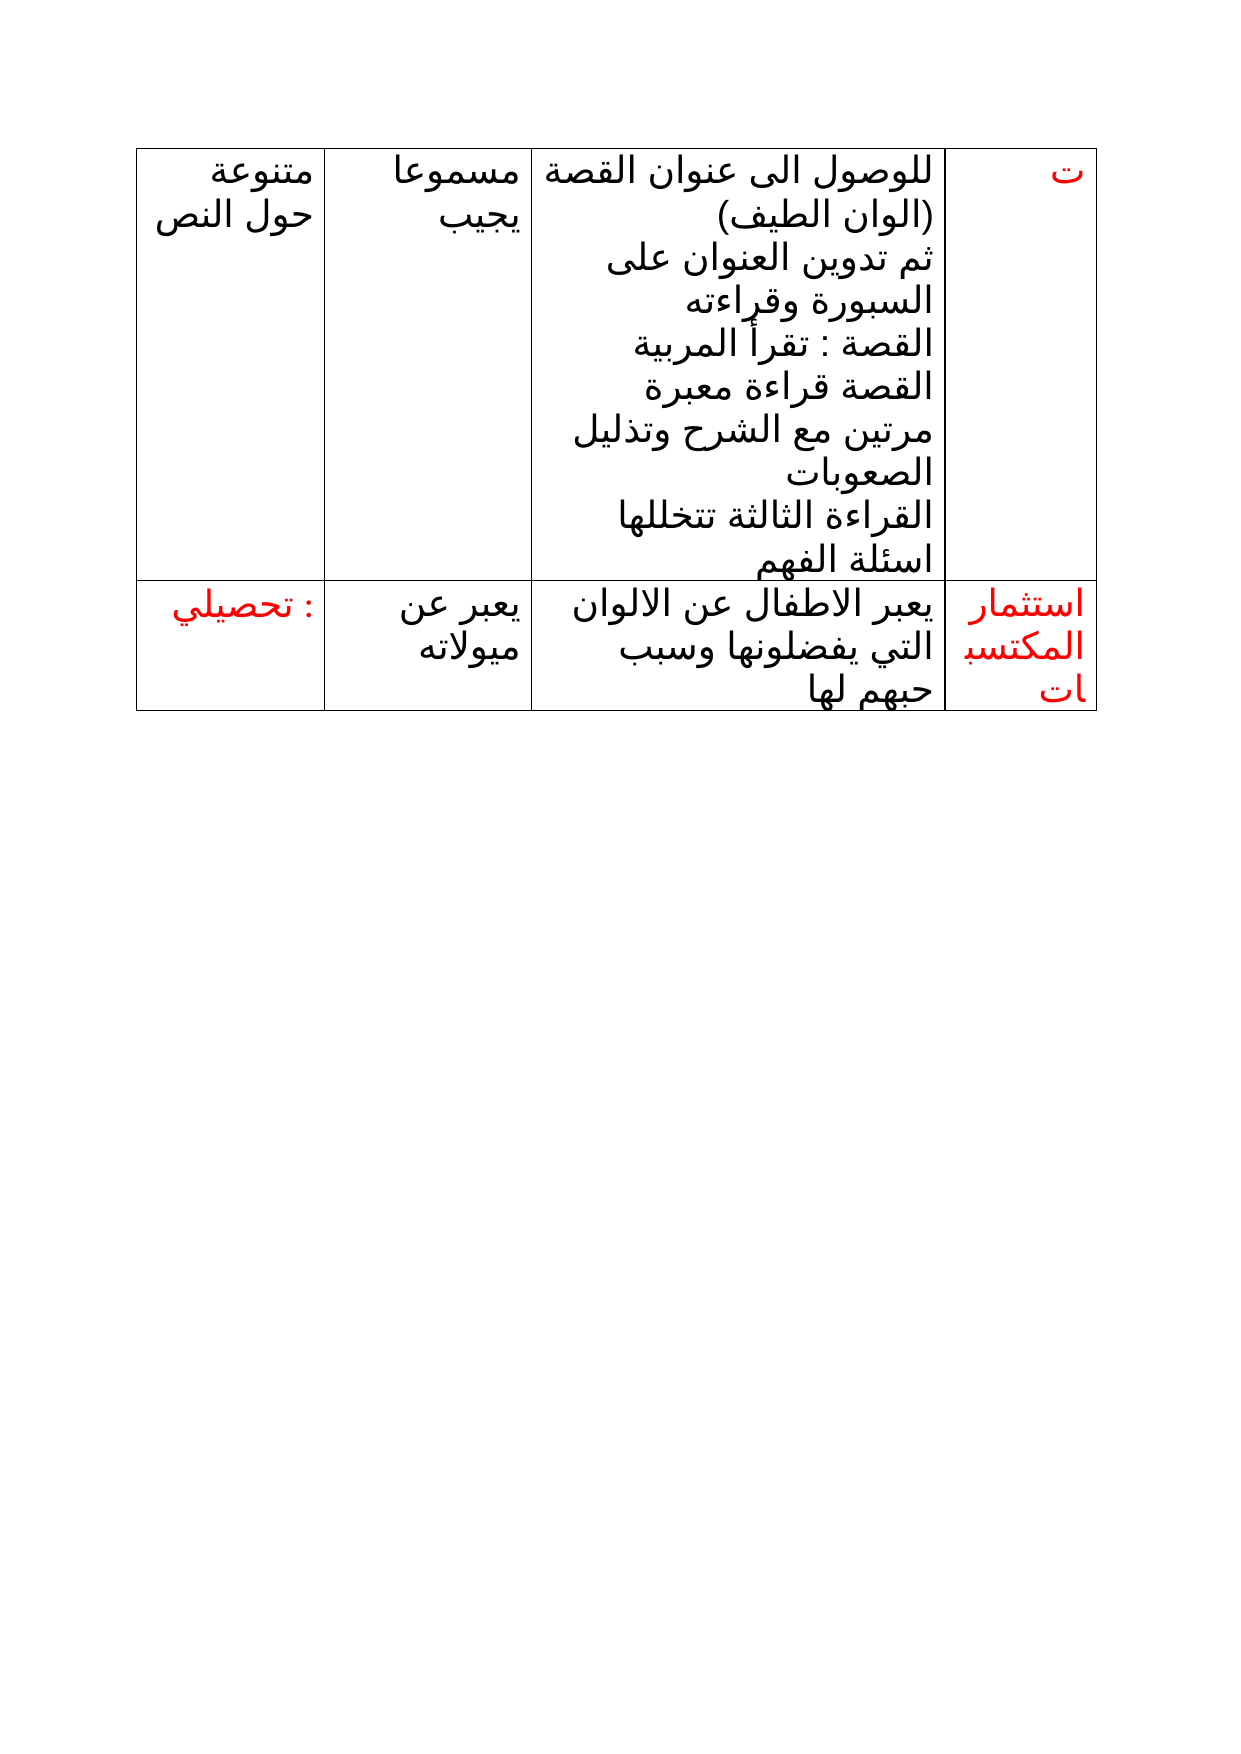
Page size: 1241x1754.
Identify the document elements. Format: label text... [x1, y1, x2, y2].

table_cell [532, 149, 944, 580]
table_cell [325, 149, 531, 580]
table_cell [137, 149, 324, 580]
table_cell يعبر عن ميولاته [325, 581, 531, 710]
table_cell تحصيلي : [137, 581, 324, 710]
table_cell استثمار المكتسبات [946, 581, 1096, 710]
table_cell يعبر الاطفال عن الالوان التي يفضلونها وسبب حبهم لها [532, 581, 944, 710]
table_cell بناء التعلمات [946, 149, 1096, 580]
